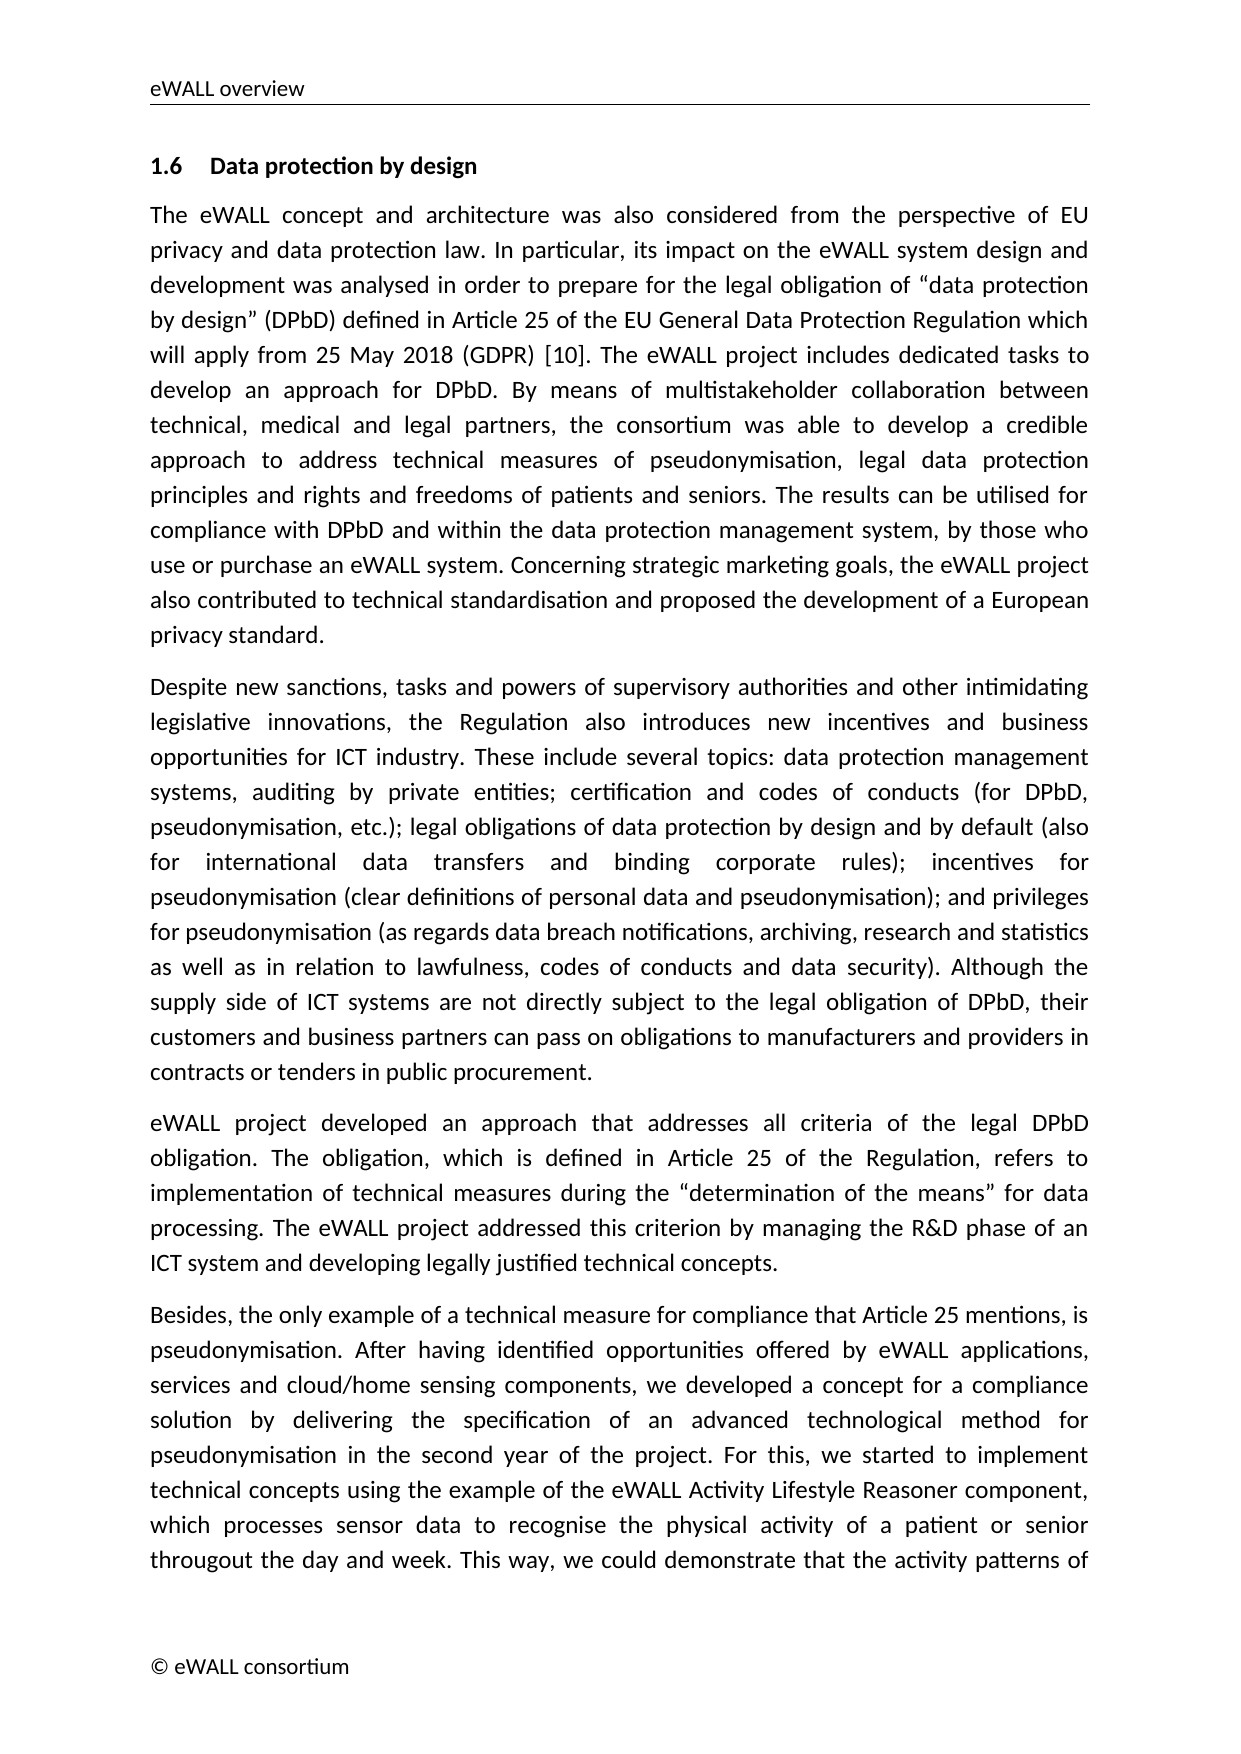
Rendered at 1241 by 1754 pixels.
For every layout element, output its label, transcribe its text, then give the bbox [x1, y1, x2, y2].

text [150, 1299, 1090, 1575]
text The eWALL concept and architecture was also considered from the perspective of EU privacy and data protection law. In particular, its impact on the eWALL system design and development was analysed in order to prepare for the legal obligation of “data protection by design” (DPbD) defined in Article 25 of the EU General Data Protection Regulation which will apply from 25 May 2018 (GDPR) [10]. The eWALL project includes dedicated tasks to develop an approach for DPbD. By means of multistakeholder collaboration between technical, medical and legal partners, the consortium was able to develop a credible approach to address technical measures of pseudonymisation, legal data protection principles and rights and freedoms of patients and seniors. The results can be utilised for compliance with DPbD and within the data protection management system, by those who use or purchase an eWALL system. Concerning strategic marketing goals, the eWALL project also contributed to technical standardisation and proposed the development of a European privacy standard. [150, 199, 1090, 650]
text eWALL project developed an approach that addresses all criteria of the legal DPbD obligation. The obligation, which is defined in Article 25 of the Regulation, refers to implementation of technical measures during the “determination of the means” for data processing. The eWALL project addressed this criterion by managing the R&D phase of an ICT system and developing legally justified technical concepts. [150, 1108, 1090, 1278]
text Despite new sanctions, tasks and powers of supervisory authorities and other intimidating legislative innovations, the Regulation also introduces new incentives and business opportunities for ICT industry. These include several topics: data protection management systems, auditing by private entities; certification and codes of conducts (for DPbD, pseudonymisation, etc.); legal obligations of data protection by design and by default (also for international data transfers and binding corporate rules); incentives for pseudonymisation (clear definitions of personal data and pseudonymisation); and privileges for pseudonymisation (as regards data breach notifications, archiving, research and statistics as well as in relation to lawfulness, codes of conducts and data security). Although the supply side of ICT systems are not directly subject to the legal obligation of DPbD, their customers and business partners can pass on obligations to manufacturers and providers in contracts or tenders in public procurement. [150, 671, 1090, 1086]
subtitle Data protection by design [150, 150, 1090, 181]
